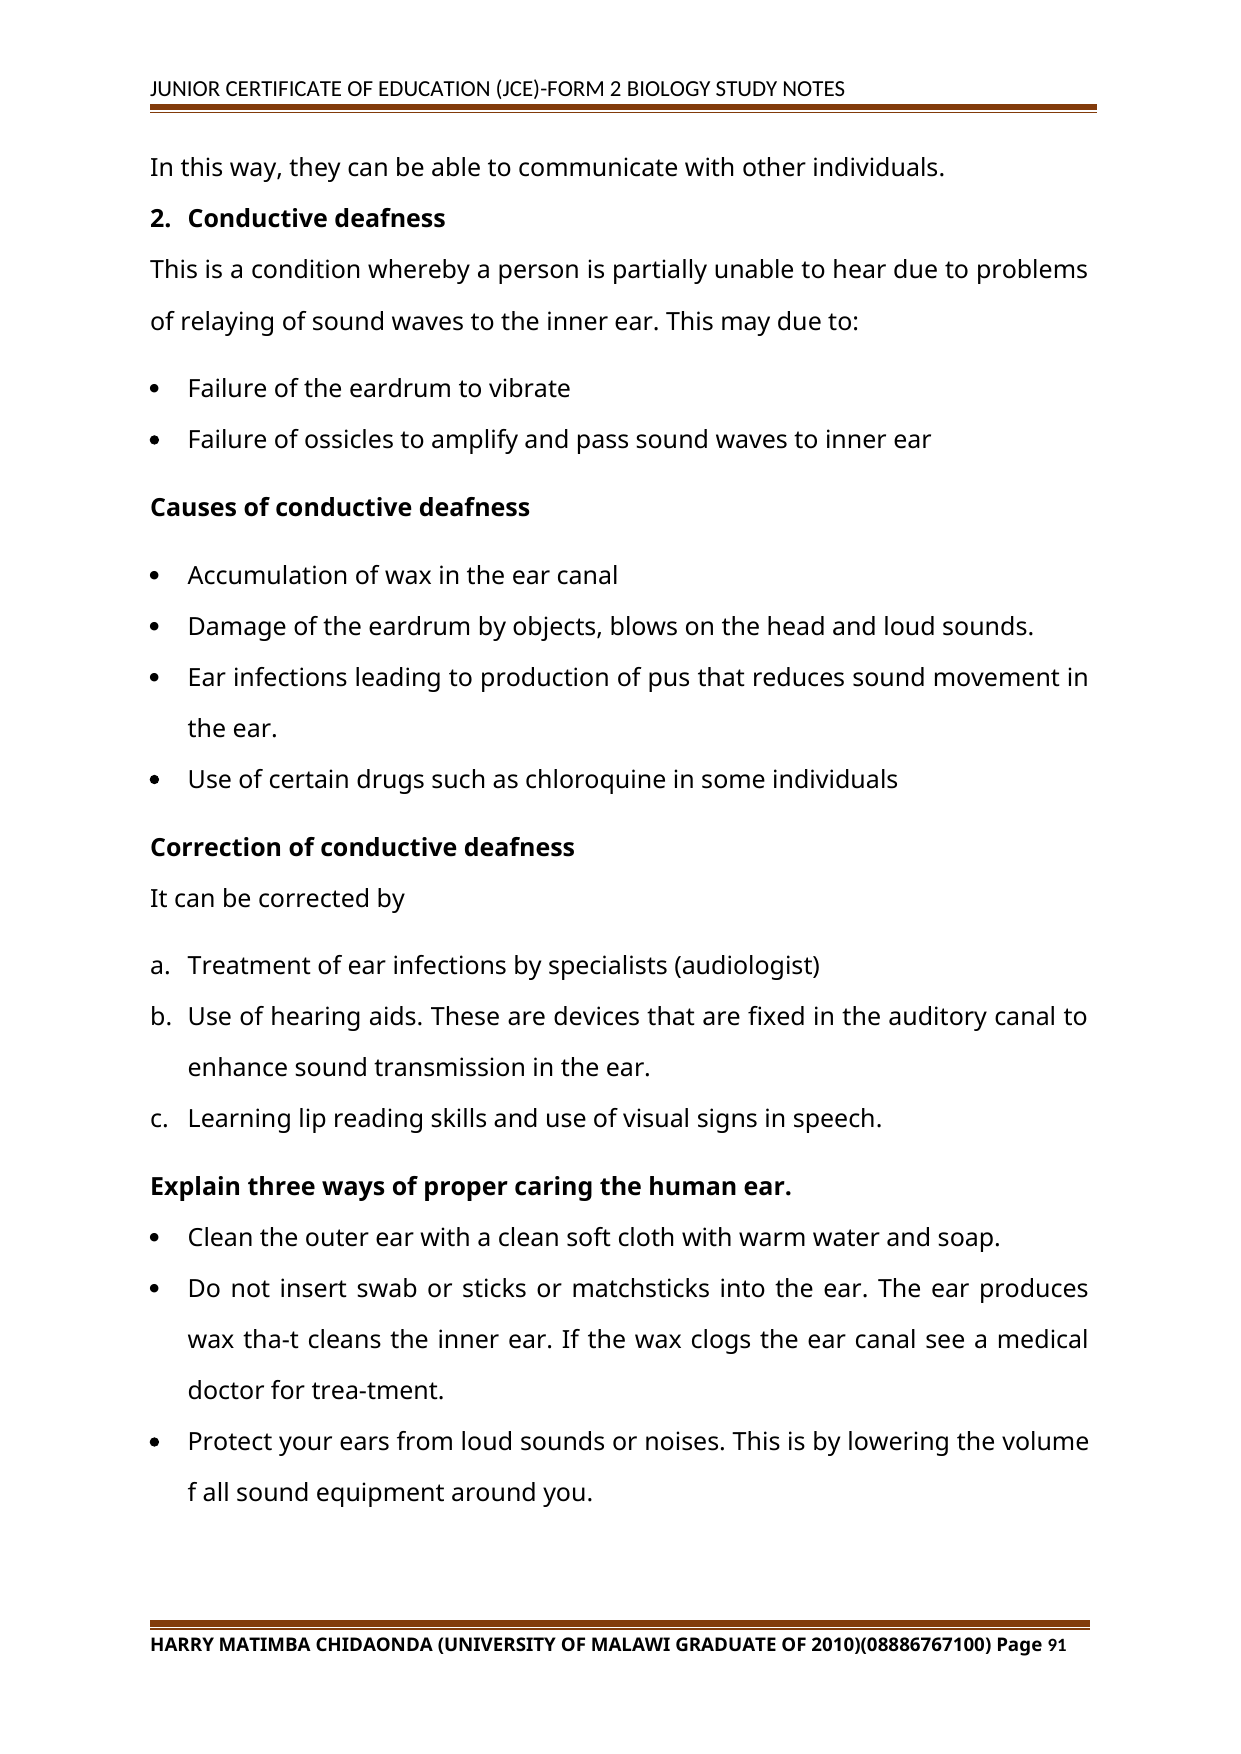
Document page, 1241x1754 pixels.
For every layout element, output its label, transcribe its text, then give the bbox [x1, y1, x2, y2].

text In this way, they can be able to communicate with other individuals. [150, 150, 1090, 184]
list Damage of the eardrum by objects, blows on the head and loud sounds. [150, 608, 1090, 642]
list Conductive deafness [150, 201, 1090, 235]
list Failure of ossicles to amplify and pass sound waves to inner ear [150, 422, 1090, 456]
text It can be corrected by [150, 880, 1090, 914]
list Clean the outer ear with a clean soft cloth with warm water and soap. [150, 1220, 1090, 1254]
text Causes of conductive deafness [150, 489, 1090, 524]
list Learning lip reading skills and use of visual signs in speech. [150, 1101, 1090, 1135]
list Treatment of ear infections by specialists (audiologist) [150, 948, 1090, 982]
list Use of hearing aids. These are devices that are fixed in the auditory canal to enhance sound transmission in the ear. [150, 999, 1090, 1084]
list Do not insert swab or sticks or matchsticks into the ear. The ear produces wax tha-t cleans the inner ear. If the wax clogs the ear canal see a medical doctor for trea-tment. [150, 1271, 1090, 1407]
list Accumulation of wax in the ear canal [150, 557, 1090, 591]
list Failure of the eardrum to vibrate [150, 371, 1090, 405]
text Correction of conductive deafness [150, 829, 1090, 863]
list Protect your ears from loud sounds or noises. This is by lowering the volume f all sound equipment around you. [150, 1424, 1090, 1509]
list Ear infections leading to production of pus that reduces sound movement in the ear. [150, 659, 1090, 744]
list Use of certain drugs such as chloroquine in some individuals [150, 761, 1090, 796]
text This is a condition whereby a person is partially unable to hear due to problems of relaying of sound waves to the inner ear. This may due to: [150, 252, 1090, 337]
text Explain three ways of proper caring the human ear. [150, 1169, 1090, 1203]
